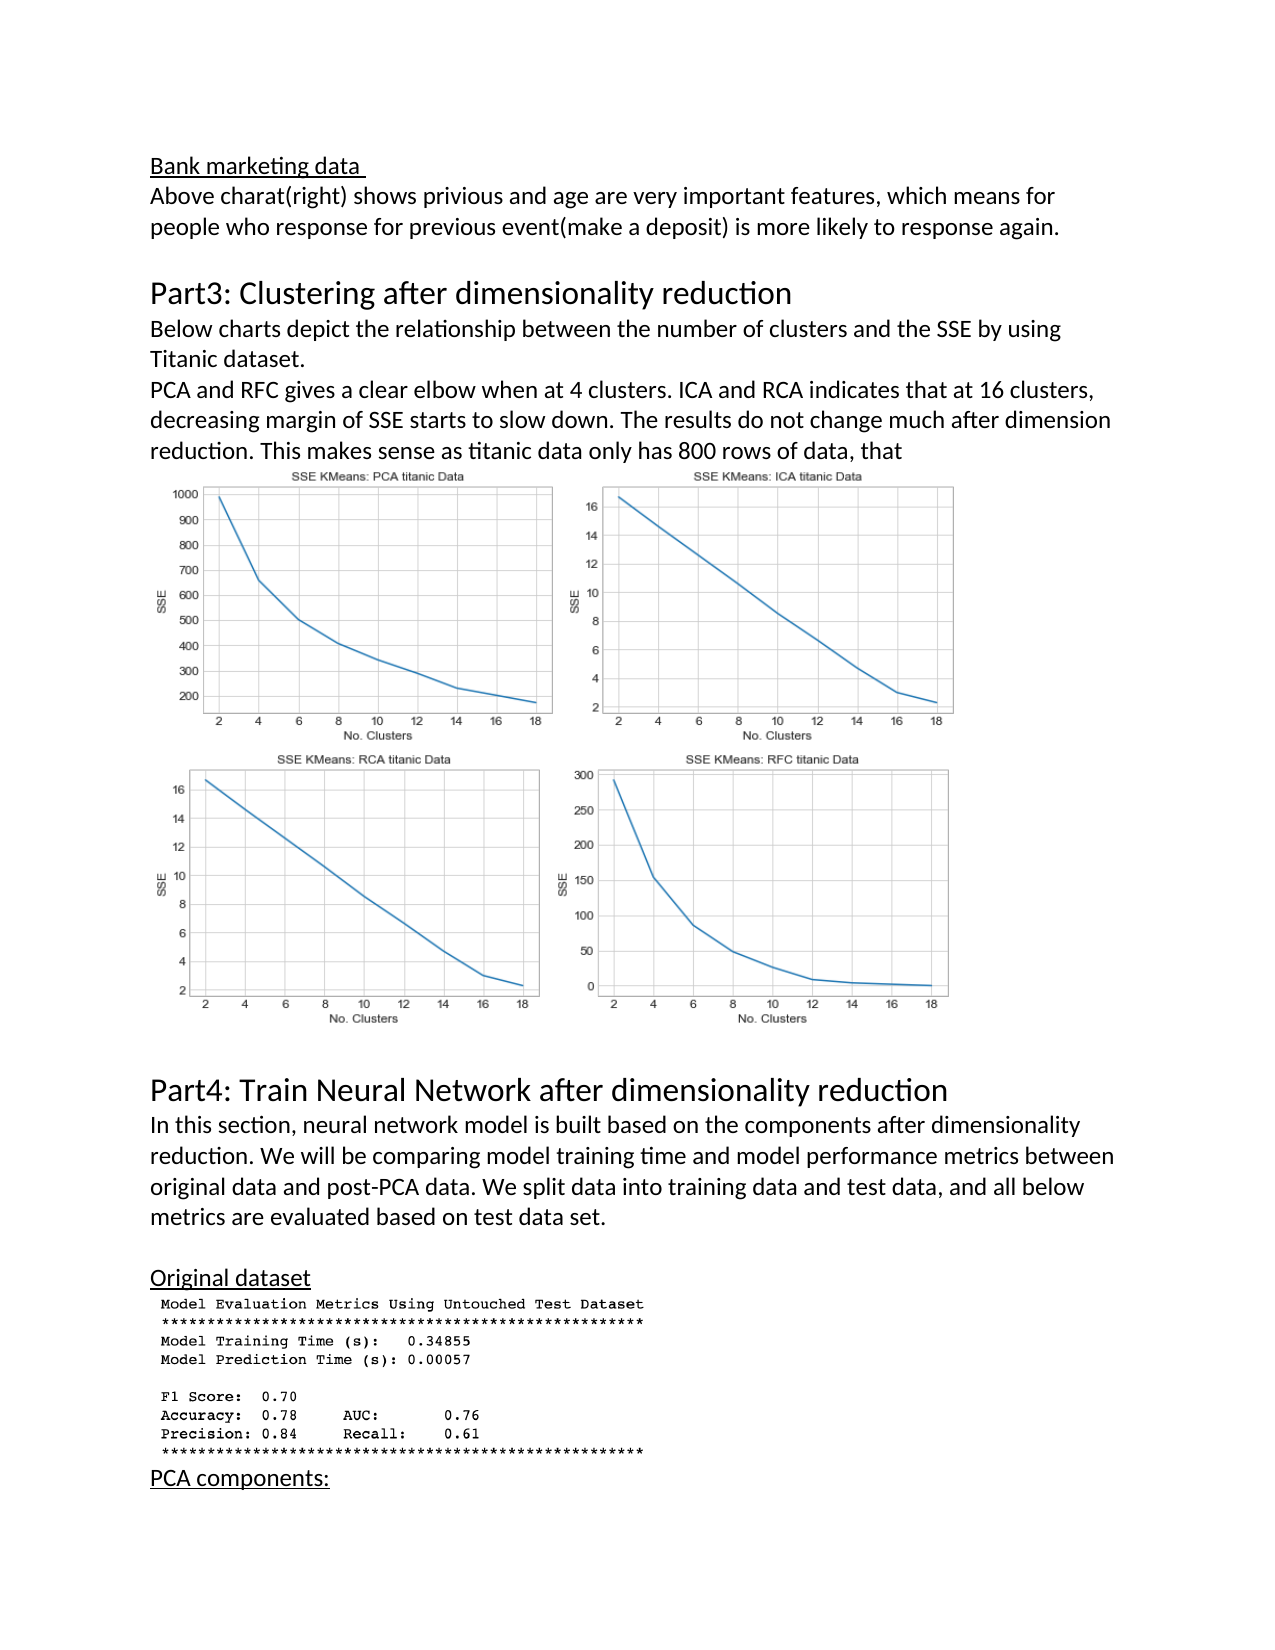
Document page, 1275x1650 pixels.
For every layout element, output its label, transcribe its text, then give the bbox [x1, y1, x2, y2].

picture [150, 1292, 659, 1462]
text Original dataset [150, 1262, 1125, 1293]
text PCA and RFC gives a clear elbow when at 4 clusters. ICA and RCA indicates that at 16 clusters, decreasing margin of SSE starts to slow down. The results do not change much after dimension reduction. This makes sense as titanic data only has 800 rows of data, that [150, 374, 1125, 465]
text Above charat(right) shows privious and age are very important features, which means for people who response for previous event(make a deposit) is more likely to response again. [150, 181, 1125, 242]
picture [150, 465, 960, 1032]
text Below charts depict the relationship between the number of clusters and the SSE by using Titanic dataset. [150, 313, 1125, 374]
text In this section, neural network model is built based on the components after dimensionality reduction. We will be comparing model training time and model performance metrics between original data and post-PCA data. We split data into training data and test data, and all below metrics are evaluated based on test data set. [150, 1109, 1125, 1232]
text Bank marketing data [150, 150, 1125, 181]
text Part4: Train Neural Network after dimensionality reduction [150, 1069, 1125, 1109]
text Part3: Clustering after dimensionality reduction [150, 272, 1125, 313]
text PCA components: [150, 1462, 1125, 1492]
